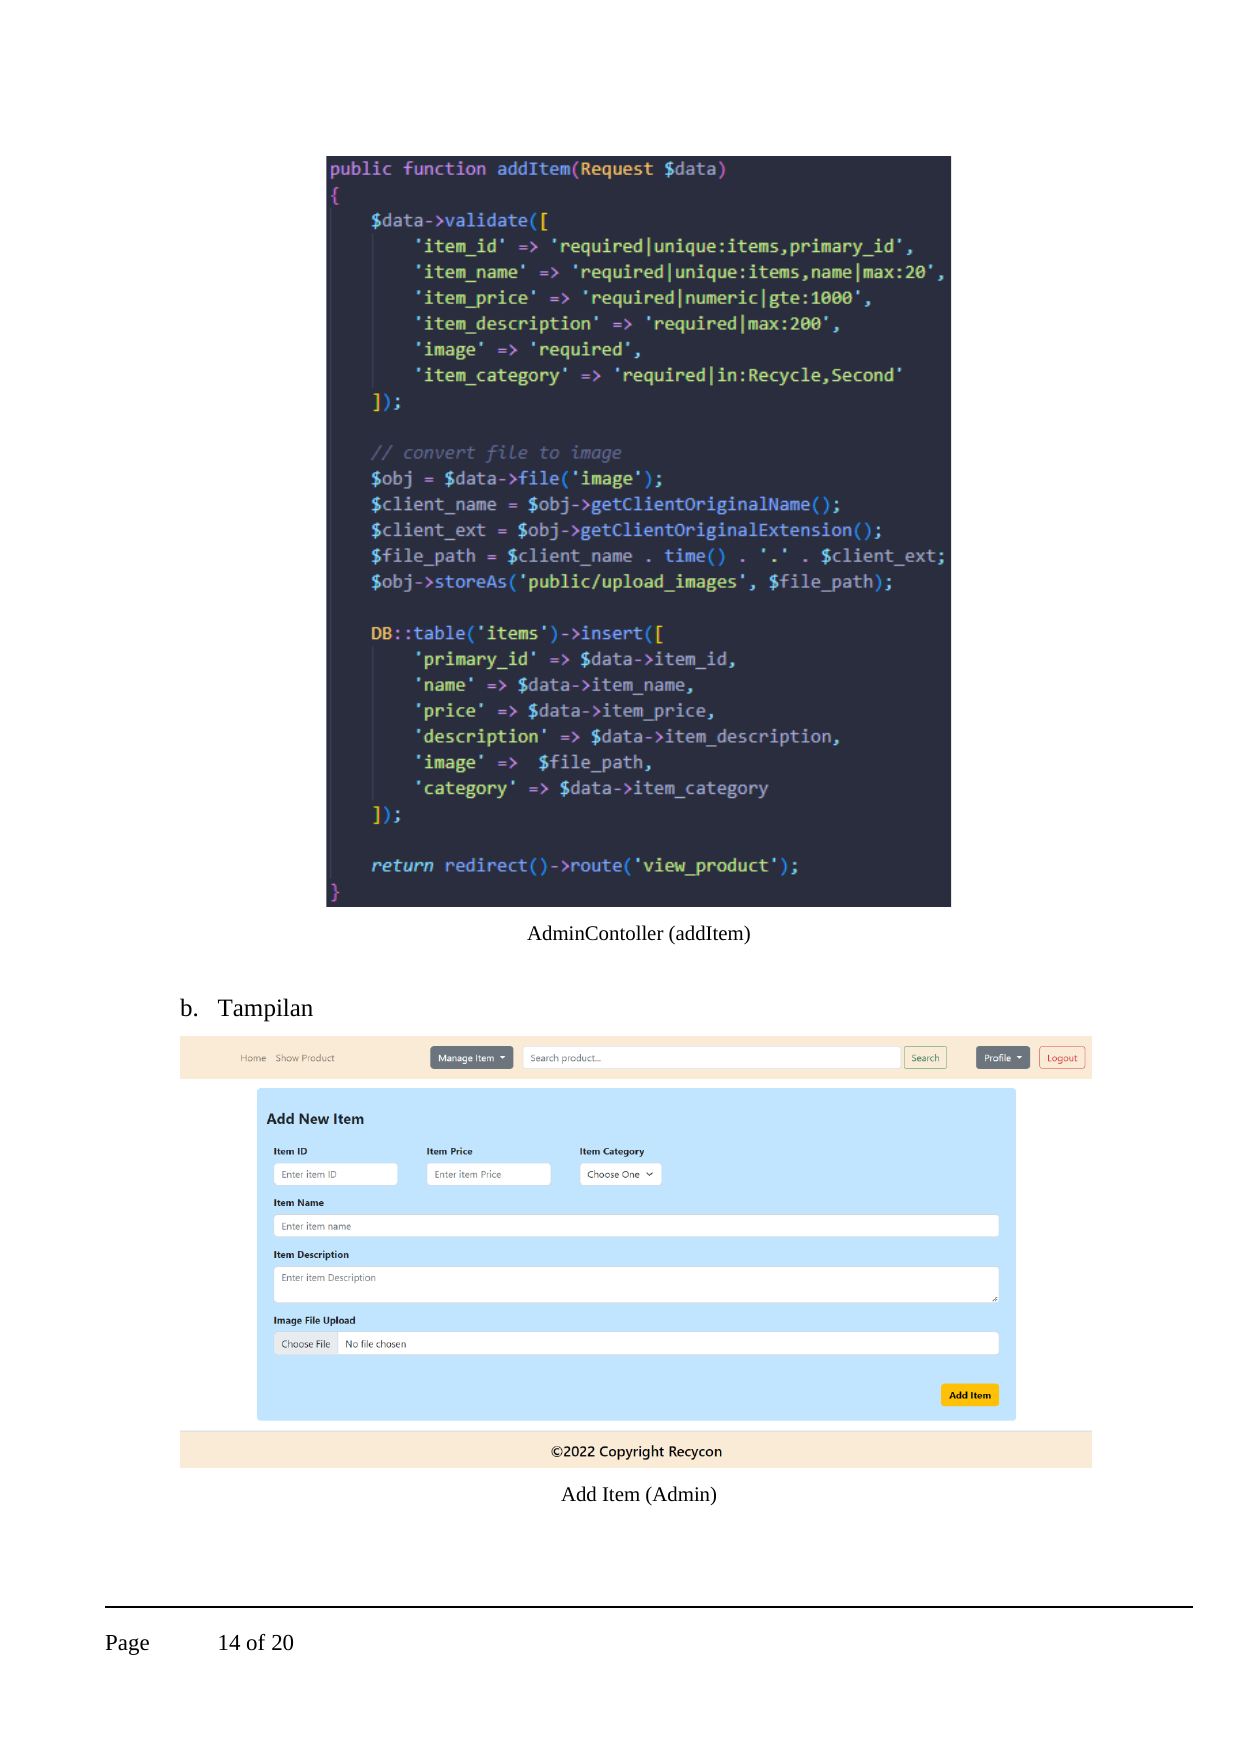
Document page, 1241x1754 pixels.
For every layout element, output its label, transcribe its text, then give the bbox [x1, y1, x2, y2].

text AdminContoller (addItem) [142, 921, 1135, 945]
text Add Item (Admin) [142, 1482, 1135, 1506]
list Tampilan [180, 993, 1135, 1022]
picture [326, 156, 952, 907]
picture [180, 1036, 1092, 1468]
